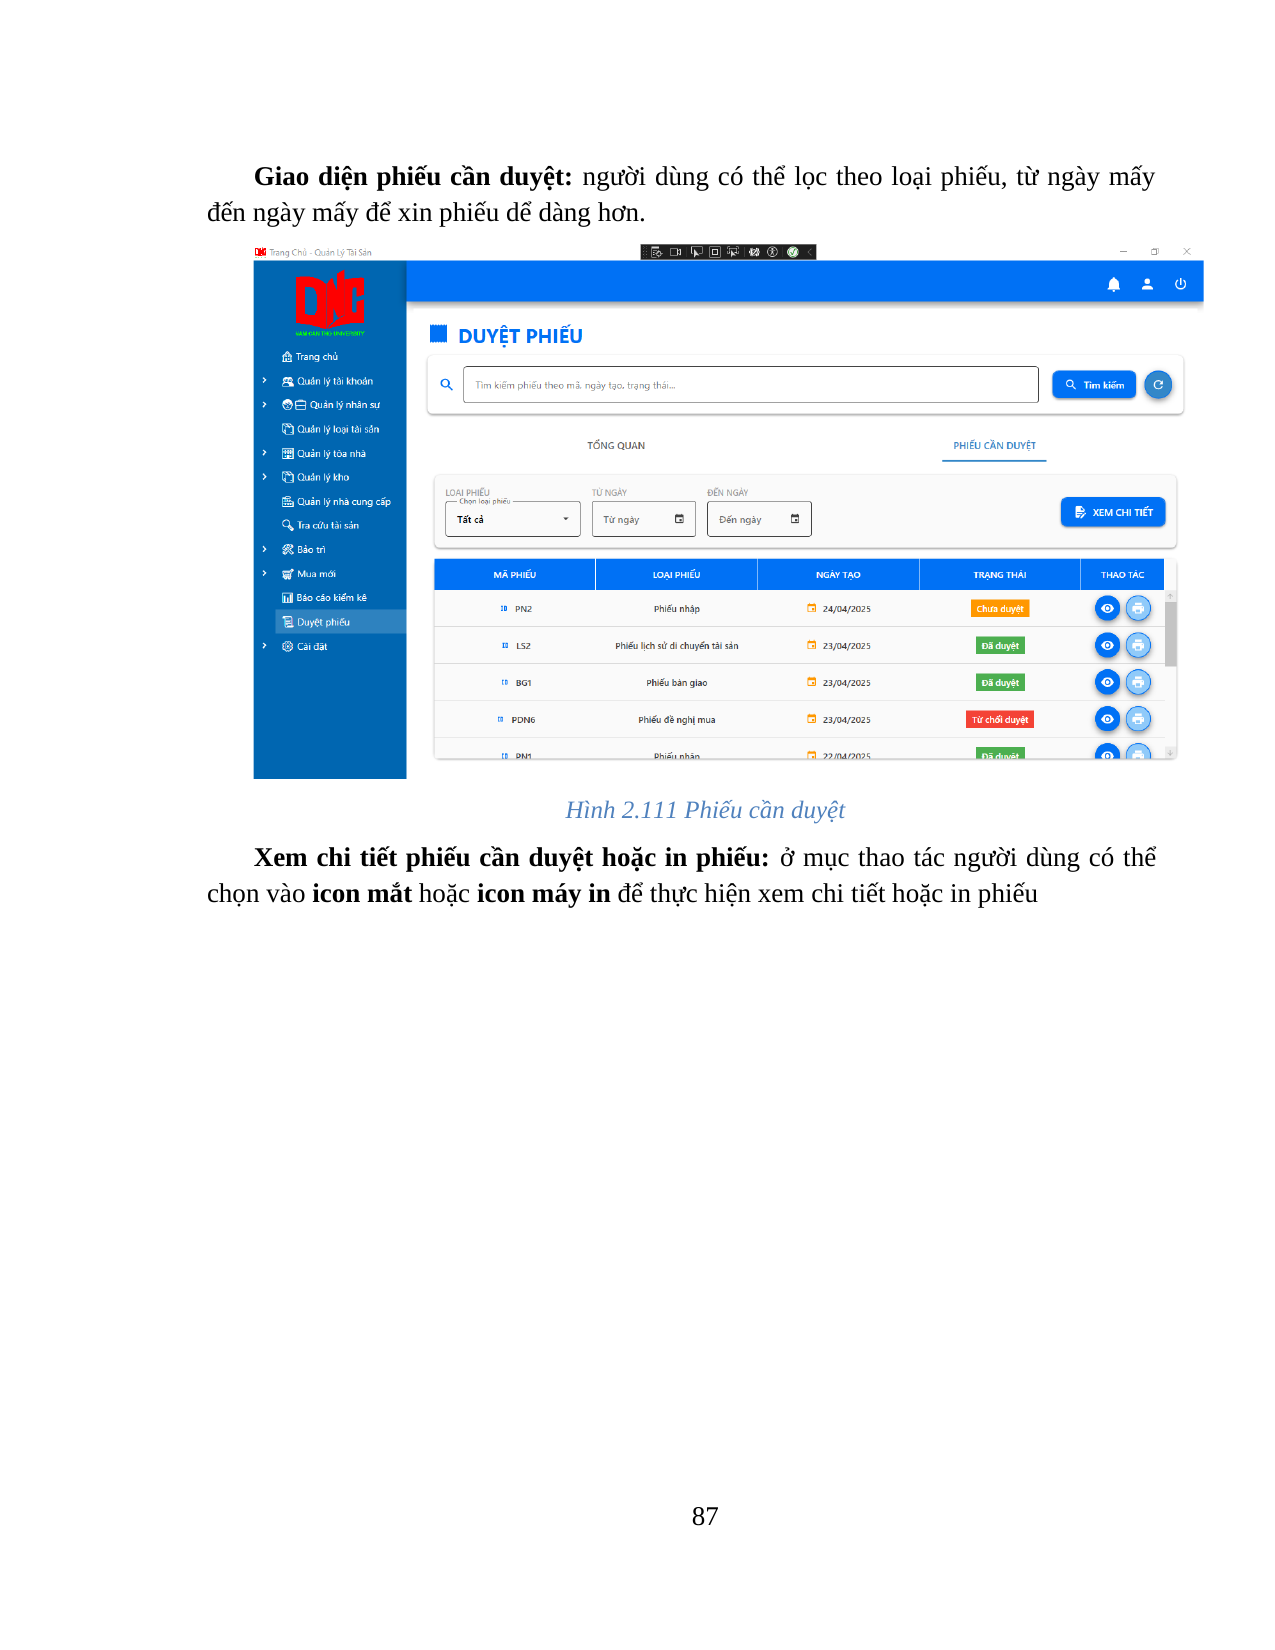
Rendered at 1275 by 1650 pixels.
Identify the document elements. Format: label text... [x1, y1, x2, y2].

picture [253, 244, 1204, 779]
text Xem chi tiết phiếu cần duyệt hoặc in phiếu: ở mục thao tác người dùng có thể chọn vào icon mắt hoặc icon máy in để thực hiện xem chi tiết hoặc in phiếu [207, 841, 1157, 908]
text Hình 2.111 Phiếu cần duyệt [207, 795, 1157, 824]
text Giao diện phiếu cần duyệt: người dùng có thể lọc theo loại phiếu, từ ngày mấy đến ngày mấy để xin phiếu dể dàng hơn. [207, 160, 1157, 227]
